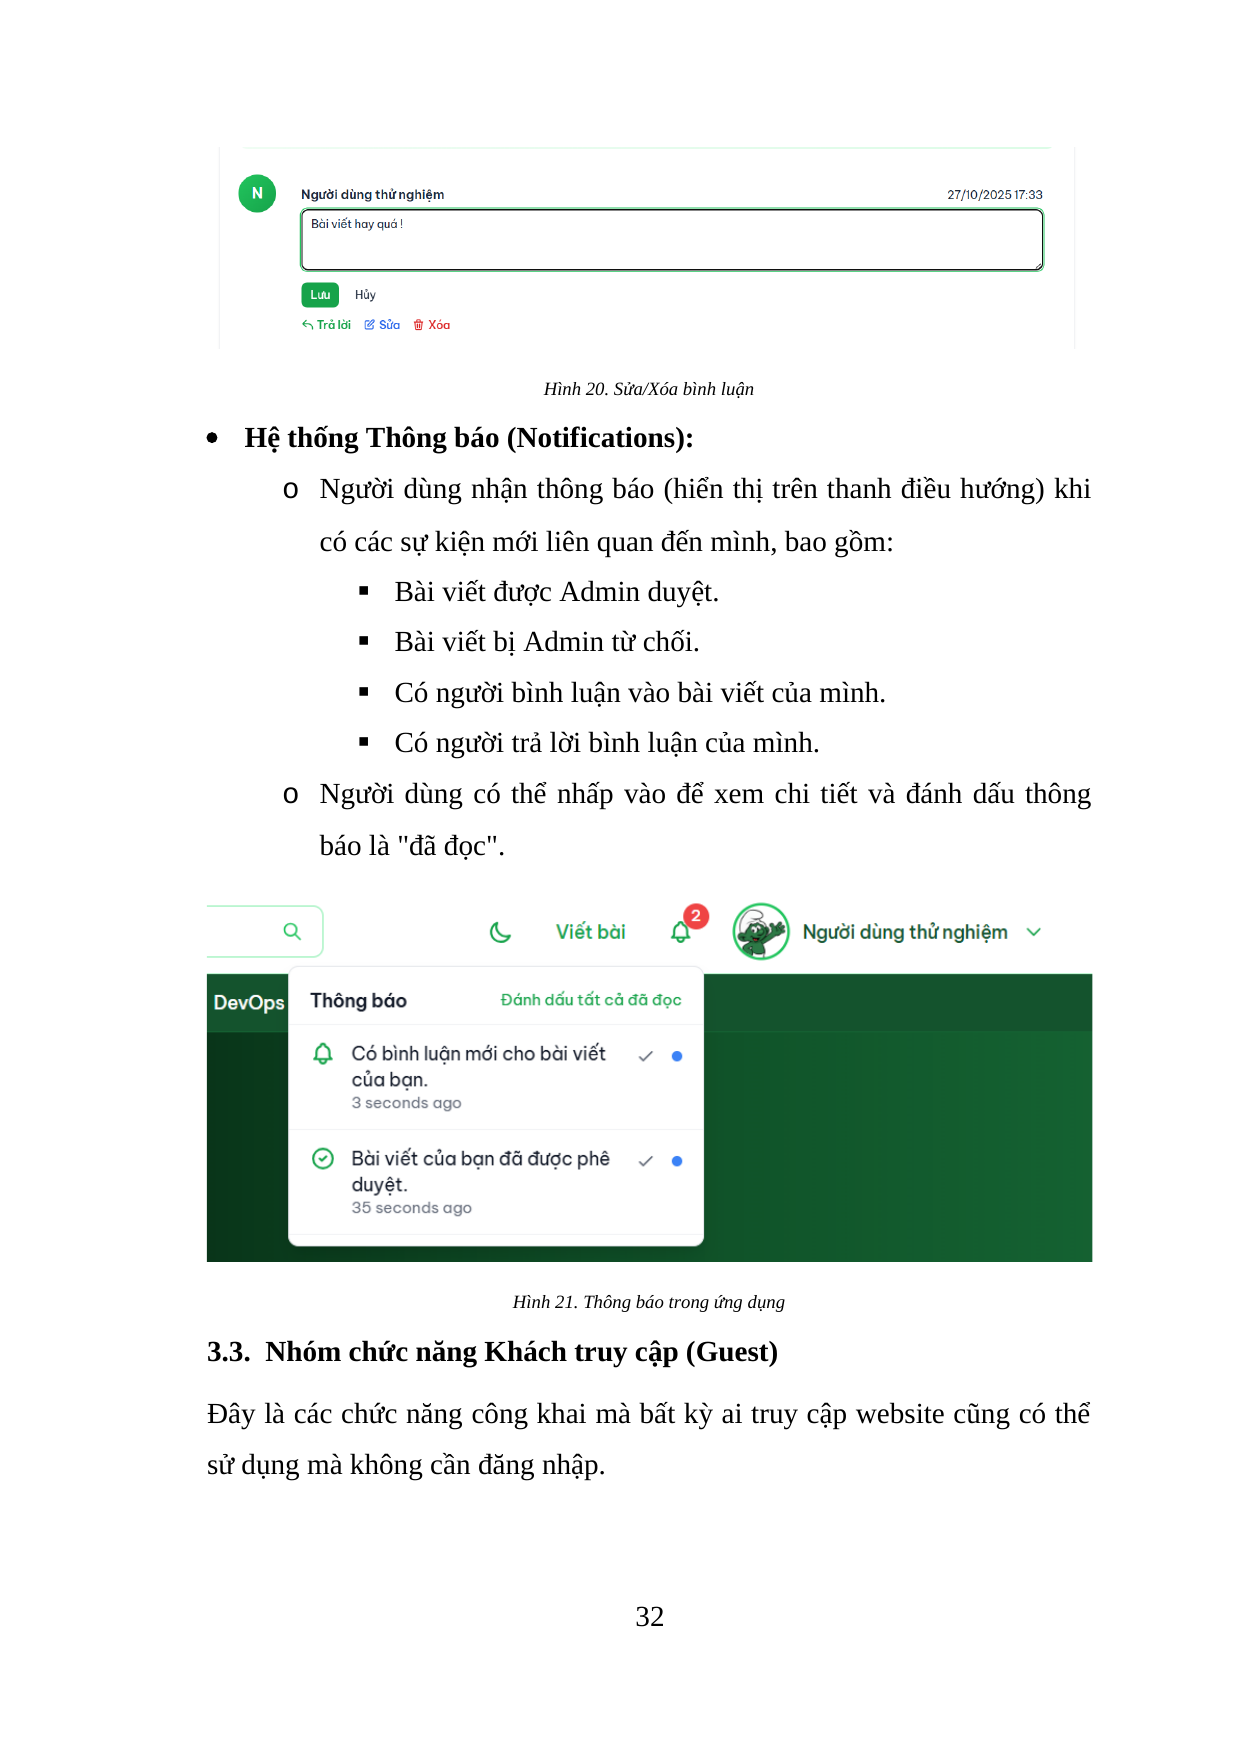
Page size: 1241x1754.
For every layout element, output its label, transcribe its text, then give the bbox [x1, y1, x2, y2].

list Hệ thống Thông báo (Notifications): [207, 421, 1092, 454]
list Người dùng nhận thông báo (hiển thị trên thanh điều hướng) khi có các sự kiện mới liên quan đến mình, bao gồm: [282, 471, 1092, 557]
list Bài viết được Admin duyệt. [357, 574, 1092, 608]
text Đây là các chức năng công khai mà bất kỳ ai truy cập website cũng có thể sử dụng mà không cần đăng nhập. [207, 1396, 1092, 1480]
list Có người bình luận vào bài viết của mình. [357, 675, 1092, 708]
picture [206, 147, 1093, 349]
subtitle Nhóm chức năng Khách truy cập (Guest) [207, 1334, 1092, 1367]
text Hình 20. Sửa/Xóa bình luận [207, 378, 1092, 400]
text Hình 21. Thông báo trong ứng dụng [207, 1291, 1092, 1313]
list Bài viết bị Admin từ chối. [357, 624, 1092, 658]
list Có người trả lời bình luận của mình. [357, 725, 1092, 759]
list Người dùng có thể nhấp vào để xem chi tiết và đánh dấu thông báo là "đã đọc". [282, 776, 1092, 862]
picture [206, 891, 1093, 1262]
